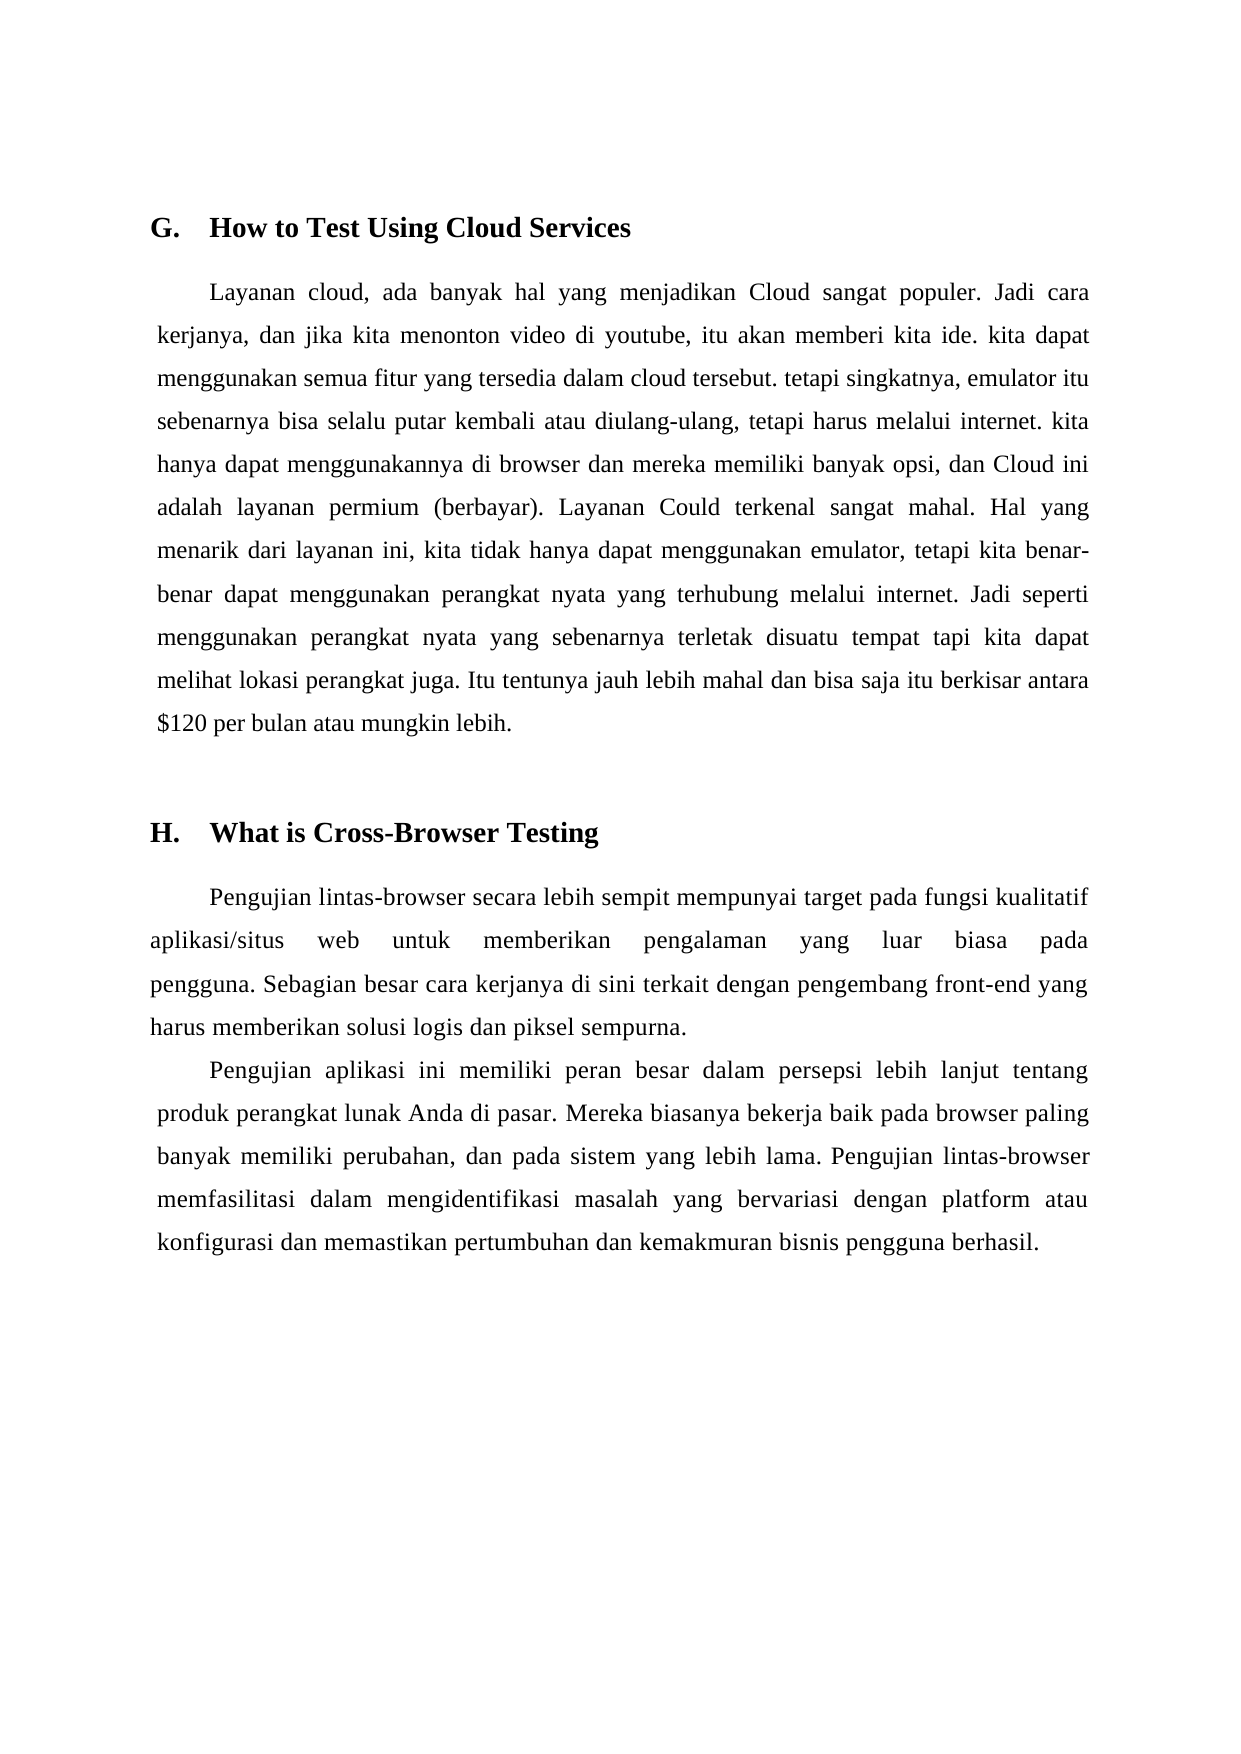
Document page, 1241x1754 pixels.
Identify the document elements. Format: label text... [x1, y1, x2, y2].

list How to Test Using Cloud Services [150, 210, 1090, 243]
text Pengujian aplikasi ini memiliki peran besar dalam persepsi lebih lanjut tentang produk perangkat lunak Anda di pasar. Mereka biasanya bekerja baik pada browser paling banyak memiliki perubahan, dan pada sistem yang lebih lama. Pengujian lintas-browser memfasilitasi dalam mengidentifikasi masalah yang bervariasi dengan platform atau konfigurasi dan memastikan pertumbuhan dan kemakmuran bisnis pengguna berhasil. [157, 1055, 1090, 1256]
list What is Cross-Browser Testing [150, 816, 1090, 849]
text Pengujian lintas-browser secara lebih sempit mempunyai target pada fungsi kualitatif aplikasi/situs web untuk memberikan pengalaman yang luar biasa pada pengguna. Sebagian besar cara kerjanya di sini terkait dengan pengembang front-end yang harus memberikan solusi logis dan piksel sempurna. [150, 882, 1090, 1041]
text Layanan cloud, ada banyak hal yang menjadikan Cloud sangat populer. Jadi cara kerjanya, dan jika kita menonton video di youtube, itu akan memberi kita ide. kita dapat menggunakan semua fitur yang tersedia dalam cloud tersebut. tetapi singkatnya, emulator itu sebenarnya bisa selalu putar kembali atau diulang-ulang, tetapi harus melalui internet. kita hanya dapat menggunakannya di browser dan mereka memiliki banyak opsi, dan Cloud ini adalah layanan permium (berbayar). Layanan Could terkenal sangat mahal. Hal yang menarik dari layanan ini, kita tidak hanya dapat menggunakan emulator, tetapi kita benar-benar dapat menggunakan perangkat nyata yang terhubung melalui internet. Jadi seperti menggunakan perangkat nyata yang sebenarnya terletak disuatu tempat tapi kita dapat melihat lokasi perangkat juga. Itu tentunya jauh lebih mahal dan bisa saja itu berkisar antara $120 per bulan atau mungkin lebih. [157, 277, 1090, 737]
